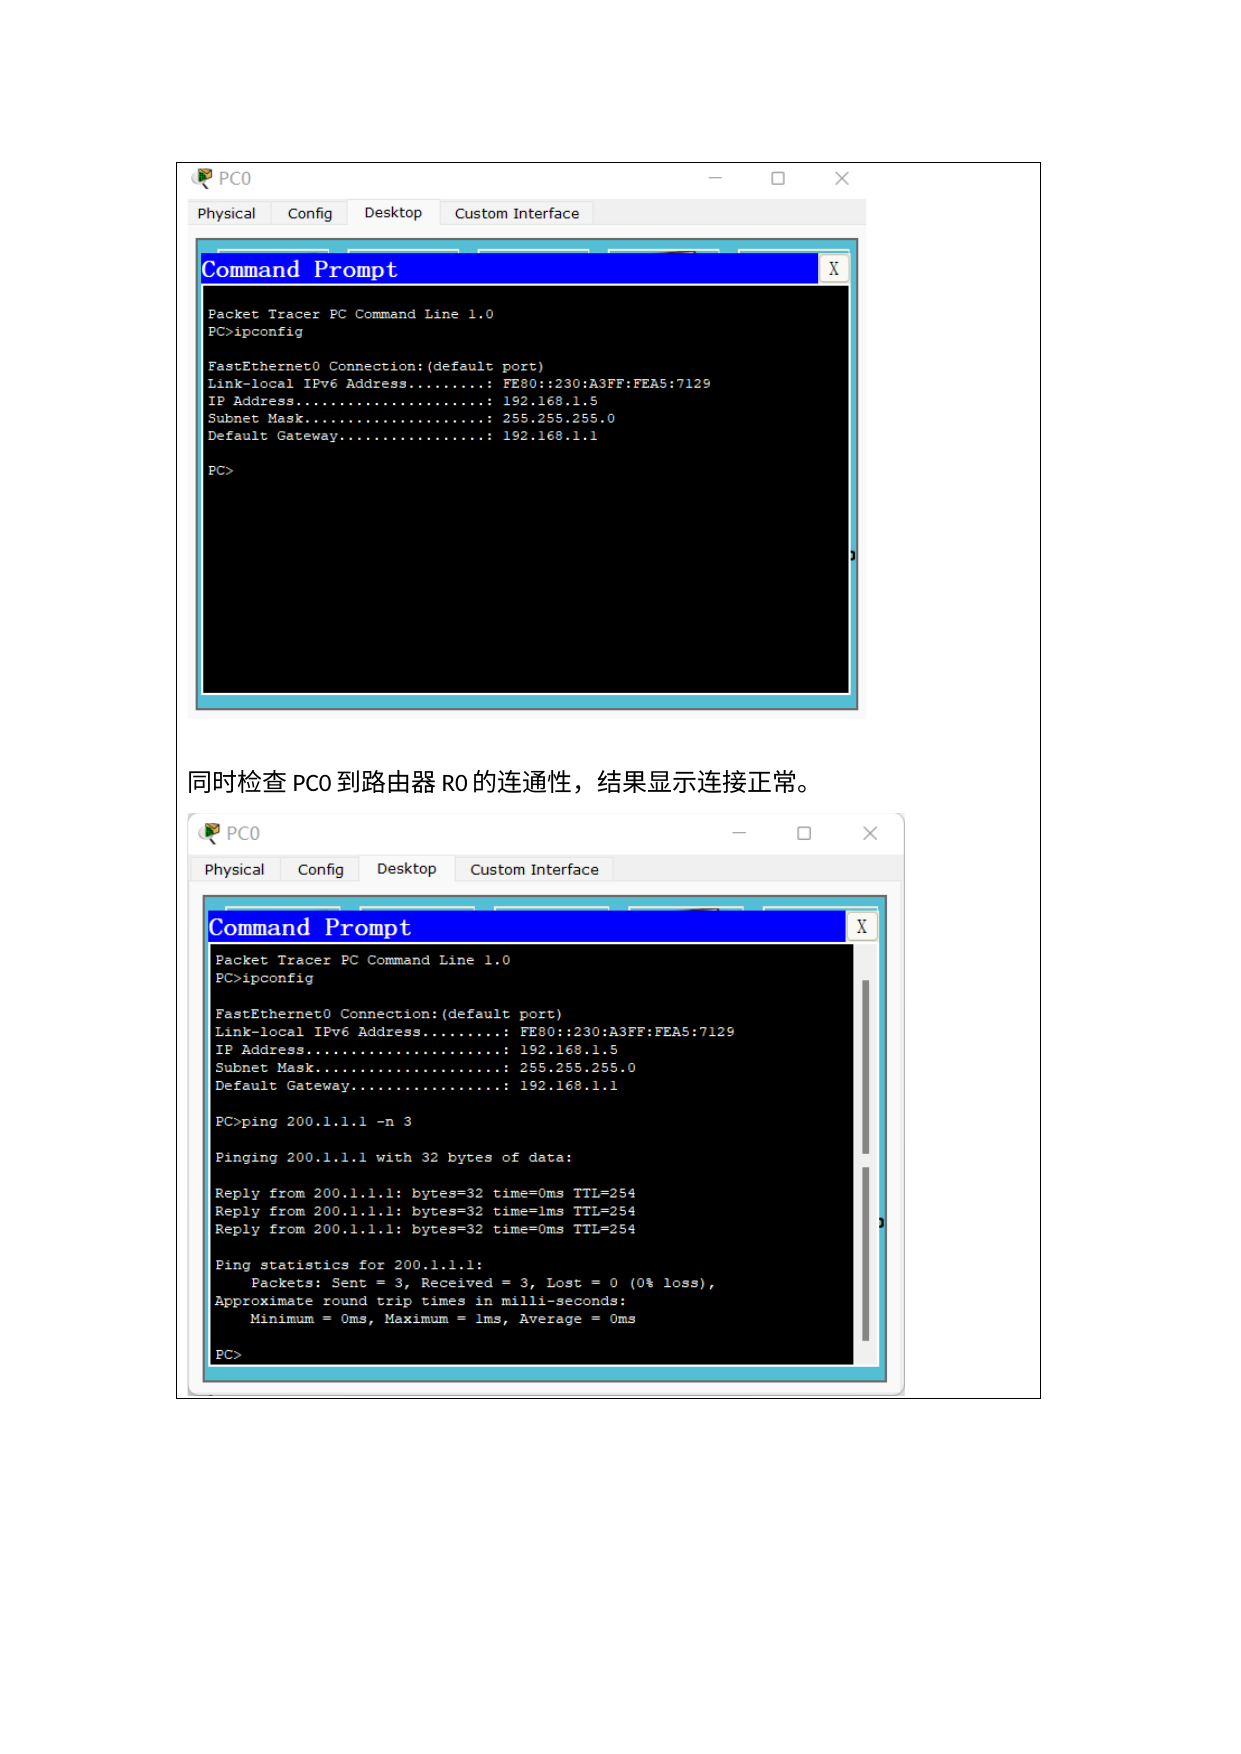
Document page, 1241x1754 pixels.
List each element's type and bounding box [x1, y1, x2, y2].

table_cell [177, 163, 1040, 1398]
picture [187, 813, 905, 1396]
picture [187, 163, 867, 719]
